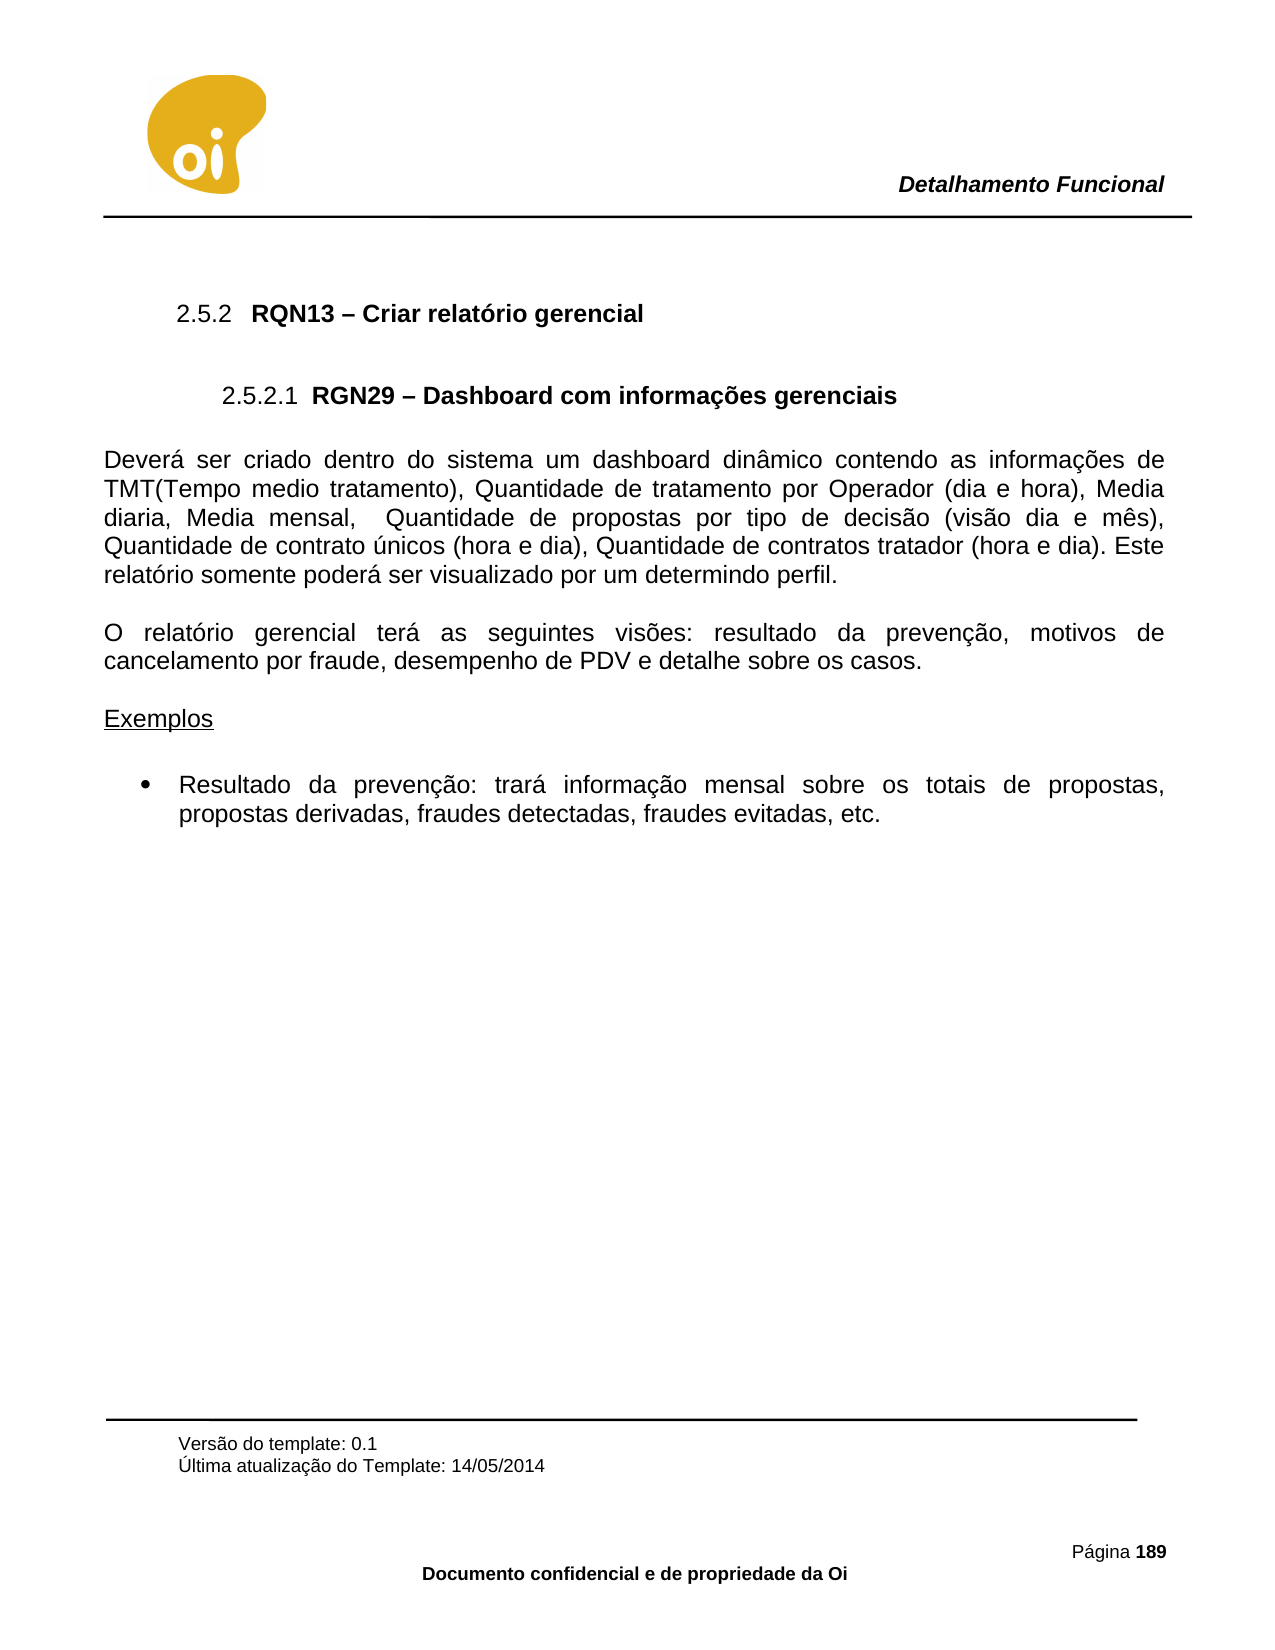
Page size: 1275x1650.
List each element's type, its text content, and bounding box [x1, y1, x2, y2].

text Deverá ser criado dentro do sistema um dashboard dinâmico contendo as informações de TMT(Tempo medio tratamento), Quantidade de tratamento por Operador (dia e hora), Media diaria, Media mensal, Quantidade de propostas por tipo de decisão (visão dia e mês), Quantidade de contrato únicos (hora e dia), Quantidade de contratos tratador (hora e dia). Este relatório somente poderá ser visualizado por um determindo perfil. [103, 445, 1167, 589]
subtitle RGN29 – Dashboard com informações gerenciais [222, 381, 1167, 410]
subtitle RQN13 – Criar relatório gerencial [176, 299, 1167, 328]
list Resultado da prevenção: trará informação mensal sobre os totais de propostas, propostas derivadas, fraudes detectadas, fraudes evitadas, etc. [141, 770, 1167, 827]
text O relatório gerencial terá as seguintes visões: resultado da prevenção, motivos de cancelamento por fraude, desempenho de PDV e detalhe sobre os casos. [103, 618, 1167, 675]
picture [147, 75, 267, 194]
text Exemplos [103, 704, 1167, 733]
